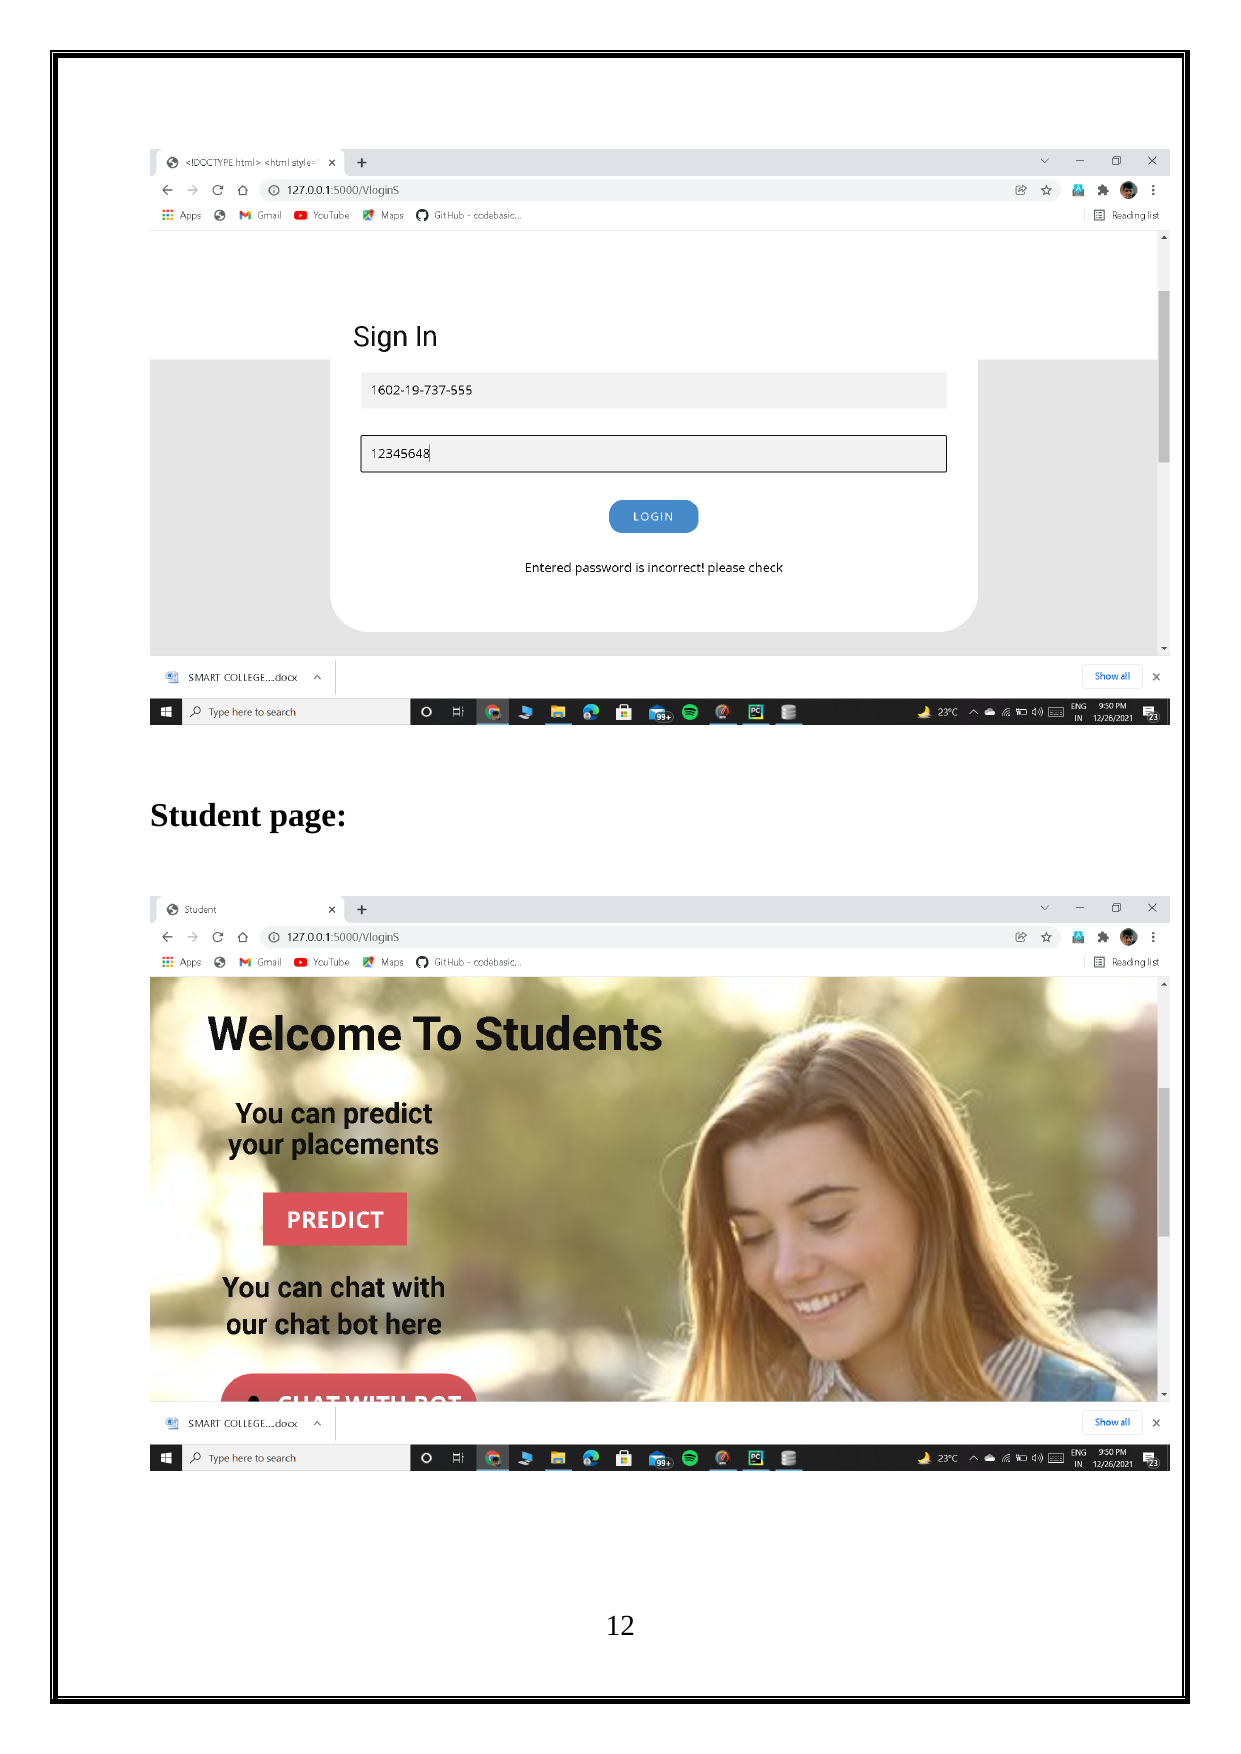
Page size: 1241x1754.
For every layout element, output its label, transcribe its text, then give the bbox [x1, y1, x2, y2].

text Student page: [150, 796, 1102, 834]
picture [150, 149, 1170, 725]
picture [150, 896, 1170, 1471]
